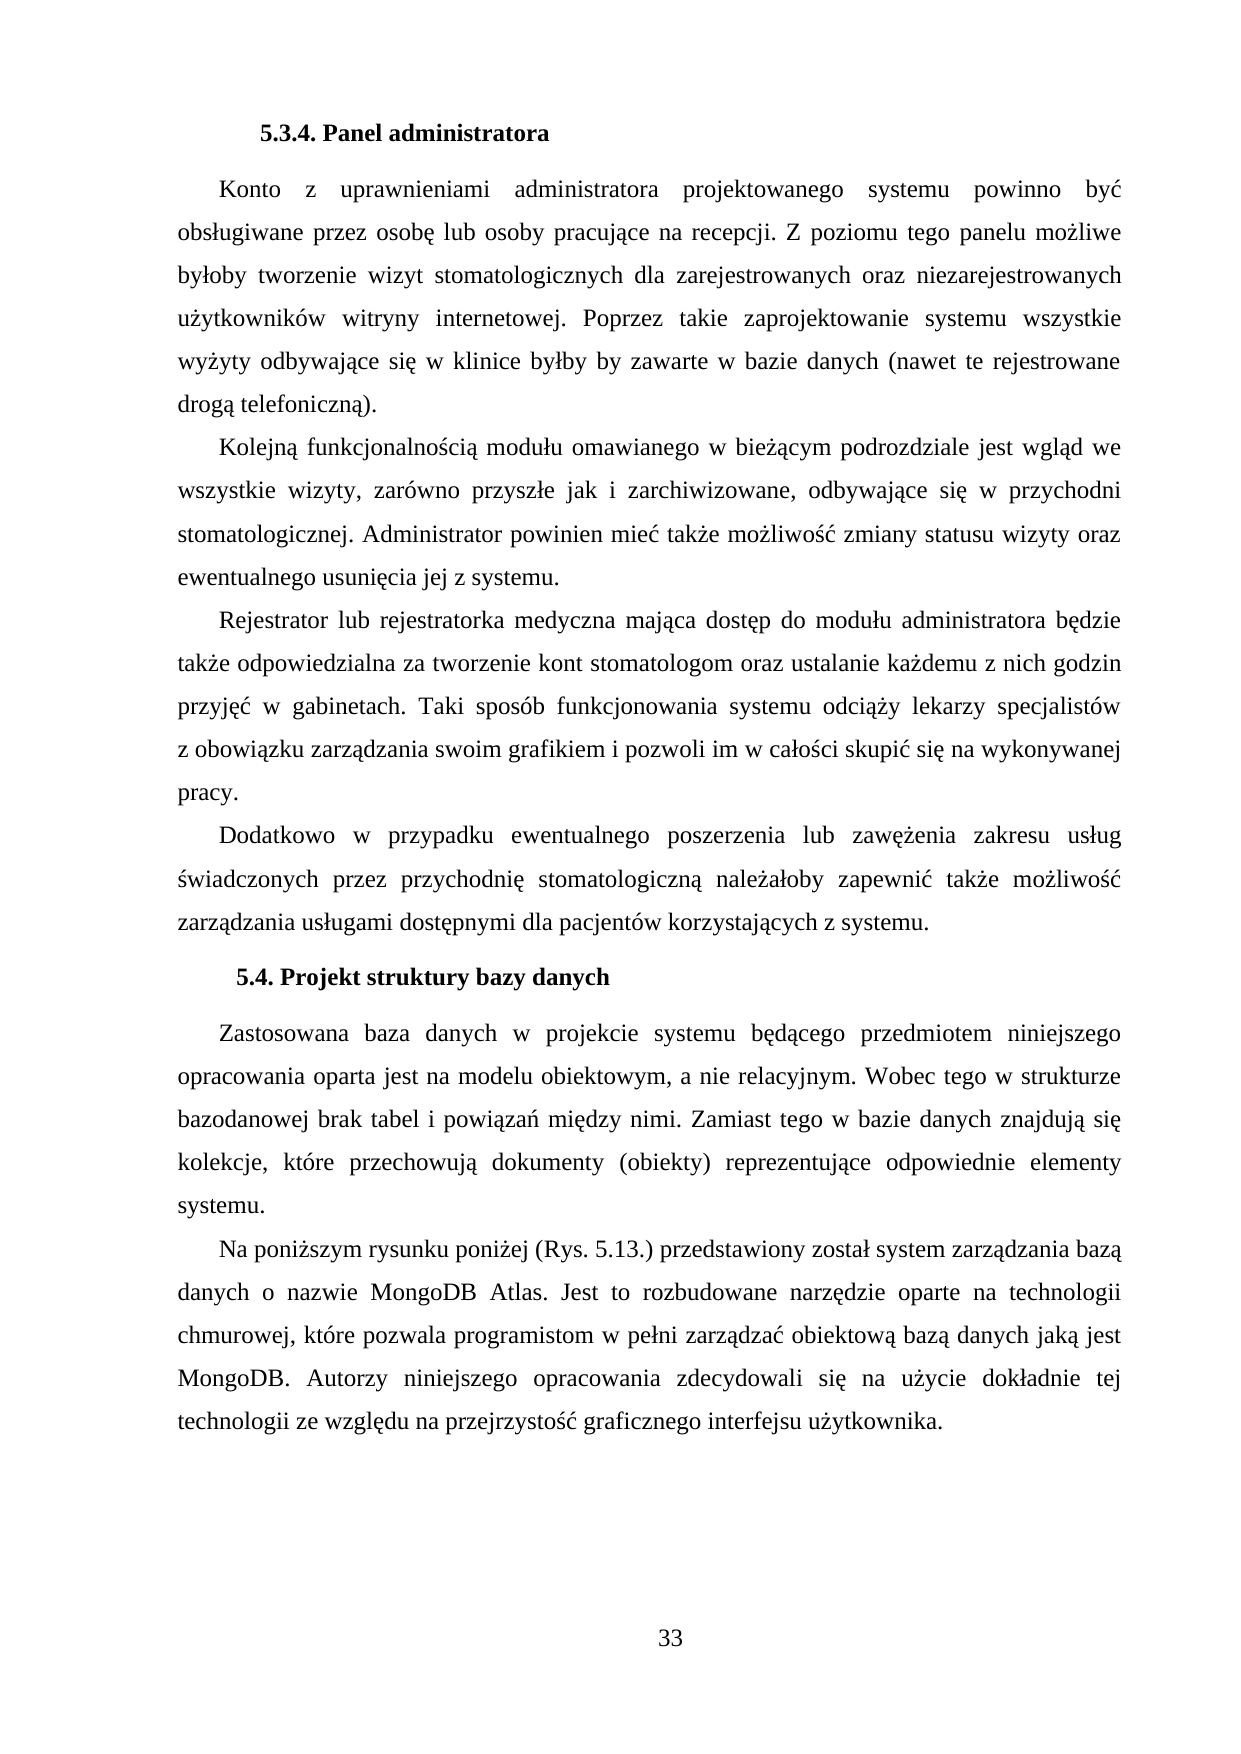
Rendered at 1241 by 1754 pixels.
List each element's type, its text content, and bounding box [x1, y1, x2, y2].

text Dodatkowo w przypadku ewentualnego poszerzenia lub zawężenia zakresu usług świadczonych przez przychodnię stomatologiczną należałoby zapewnić także możliwość zarządzania usługami dostępnymi dla pacjentów korzystających z systemu. [177, 821, 1122, 936]
subtitle Panel administratora [177, 118, 1122, 147]
text Kolejną funkcjonalnością modułu omawianego w bieżącym podrozdziale jest wgląd we wszystkie wizyty, zarówno przyszłe jak i zarchiwizowane, odbywające się w przychodni stomatologicznej. Administrator powinien mieć także możliwość zmiany statusu wizyty oraz ewentualnego usunięcia jej z systemu. [177, 432, 1122, 591]
text Konto z uprawnieniami administratora projektowanego systemu powinno być obsługiwane przez osobę lub osoby pracujące na recepcji. Z poziomu tego panelu możliwe byłoby tworzenie wizyt stomatologicznych dla zarejestrowanych oraz niezarejestrowanych użytkowników witryny internetowej. Poprzez takie zaprojektowanie systemu wszystkie wyżyty odbywające się w klinice byłby by zawarte w bazie danych (nawet te rejestrowane drogą telefoniczną). [177, 174, 1122, 418]
subtitle Projekt struktury bazy danych [177, 962, 1122, 991]
text Zastosowana baza danych w projekcie systemu będącego przedmiotem niniejszego opracowania oparta jest na modelu obiektowym, a nie relacyjnym. Wobec tego w strukturze bazodanowej brak tabel i powiązań między nimi. Zamiast tego w bazie danych znajdują się kolekcje, które przechowują dokumenty (obiekty) reprezentujące odpowiednie elementy systemu. [177, 1018, 1122, 1219]
text Rejestrator lub rejestratorka medyczna mająca dostęp do modułu administratora będzie także odpowiedzialna za tworzenie kont stomatologom oraz ustalanie każdemu z nich godzin przyjęć w gabinetach. Taki sposób funkcjonowania systemu odciąży lekarzy specjalistów z obowiązku zarządzania swoim grafikiem i pozwoli im w całości skupić się na wykonywanej pracy. [177, 605, 1122, 806]
